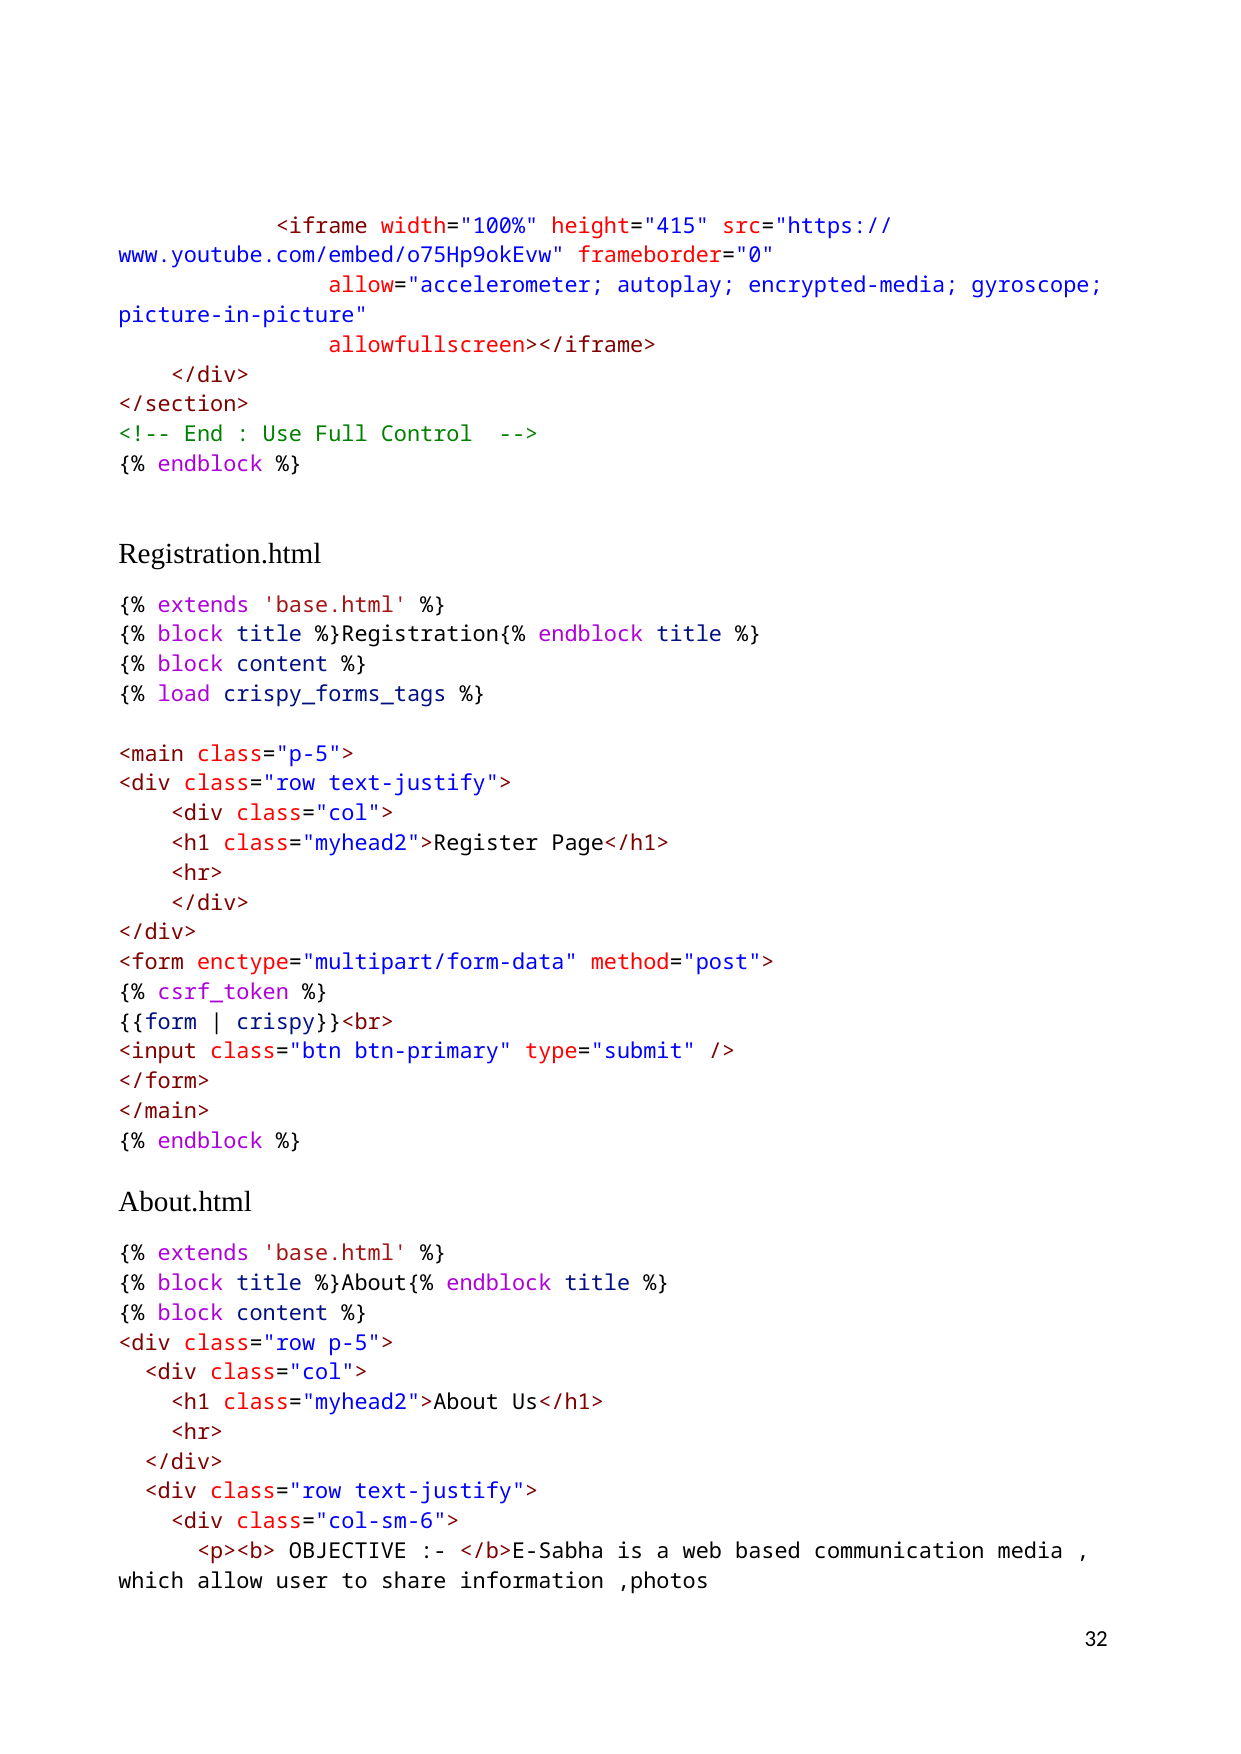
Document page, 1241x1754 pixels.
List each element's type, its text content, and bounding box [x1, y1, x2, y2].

text </main> [118, 1095, 1107, 1125]
text {% block content %} [118, 1297, 1107, 1327]
text {% extends 'base.html' %} [118, 588, 1107, 618]
text <form enctype="multipart/form-data" method="post"> [118, 946, 1107, 976]
text </form> [118, 1065, 1107, 1095]
text <h1 class="myhead2">About Us</h1> [118, 1386, 1107, 1416]
text <p><b> OBJECTIVE :- </b>E-Sabha is a web based communication media , which allow user to share information ,photos [118, 1535, 1107, 1595]
text {% csrf_token %} [118, 976, 1107, 1006]
text About.html [118, 1184, 1107, 1218]
text {% block title %}Registration{% endblock title %} [118, 618, 1107, 648]
text </div> [118, 886, 1107, 916]
text <hr> [118, 1416, 1107, 1446]
text <div class="col"> [118, 1356, 1107, 1386]
text Registration.html [118, 536, 1107, 569]
text </div> [118, 358, 1107, 388]
text <input class="btn btn-primary" type="submit" /> [118, 1035, 1107, 1065]
text {% endblock %} [118, 448, 1107, 478]
text {% endblock %} [118, 1125, 1107, 1154]
text {% extends 'base.html' %} [118, 1237, 1107, 1267]
text <div class="row text-justify"> [118, 767, 1107, 797]
text {% block content %} [118, 648, 1107, 678]
text <div class="col"> [118, 797, 1107, 827]
text </div> [118, 916, 1107, 946]
text allowfullscreen></iframe> [118, 329, 1107, 358]
text {% load crispy_forms_tags %} [118, 678, 1107, 708]
text <div class="row p-5"> [118, 1327, 1107, 1356]
text <hr> [118, 857, 1107, 886]
text <iframe width="100%" height="415" src="https://www.youtube.com/embed/o75Hp9okEvw" frameborder="0" [118, 209, 1107, 269]
text <main class="p-5"> [118, 737, 1107, 767]
text <h1 class="myhead2">Register Page</h1> [118, 827, 1107, 857]
text </div> [118, 1446, 1107, 1476]
text allow="accelerometer; autoplay; encrypted-media; gyroscope; picture-in-picture" [118, 269, 1107, 329]
text {{form | crispy}}<br> [118, 1006, 1107, 1035]
text {% block title %}About{% endblock title %} [118, 1267, 1107, 1297]
text </section> [118, 388, 1107, 418]
text <div class="row text-justify"> [118, 1476, 1107, 1505]
text <!-- End : Use Full Control --> [118, 418, 1107, 448]
text <div class="col-sm-6"> [118, 1505, 1107, 1535]
